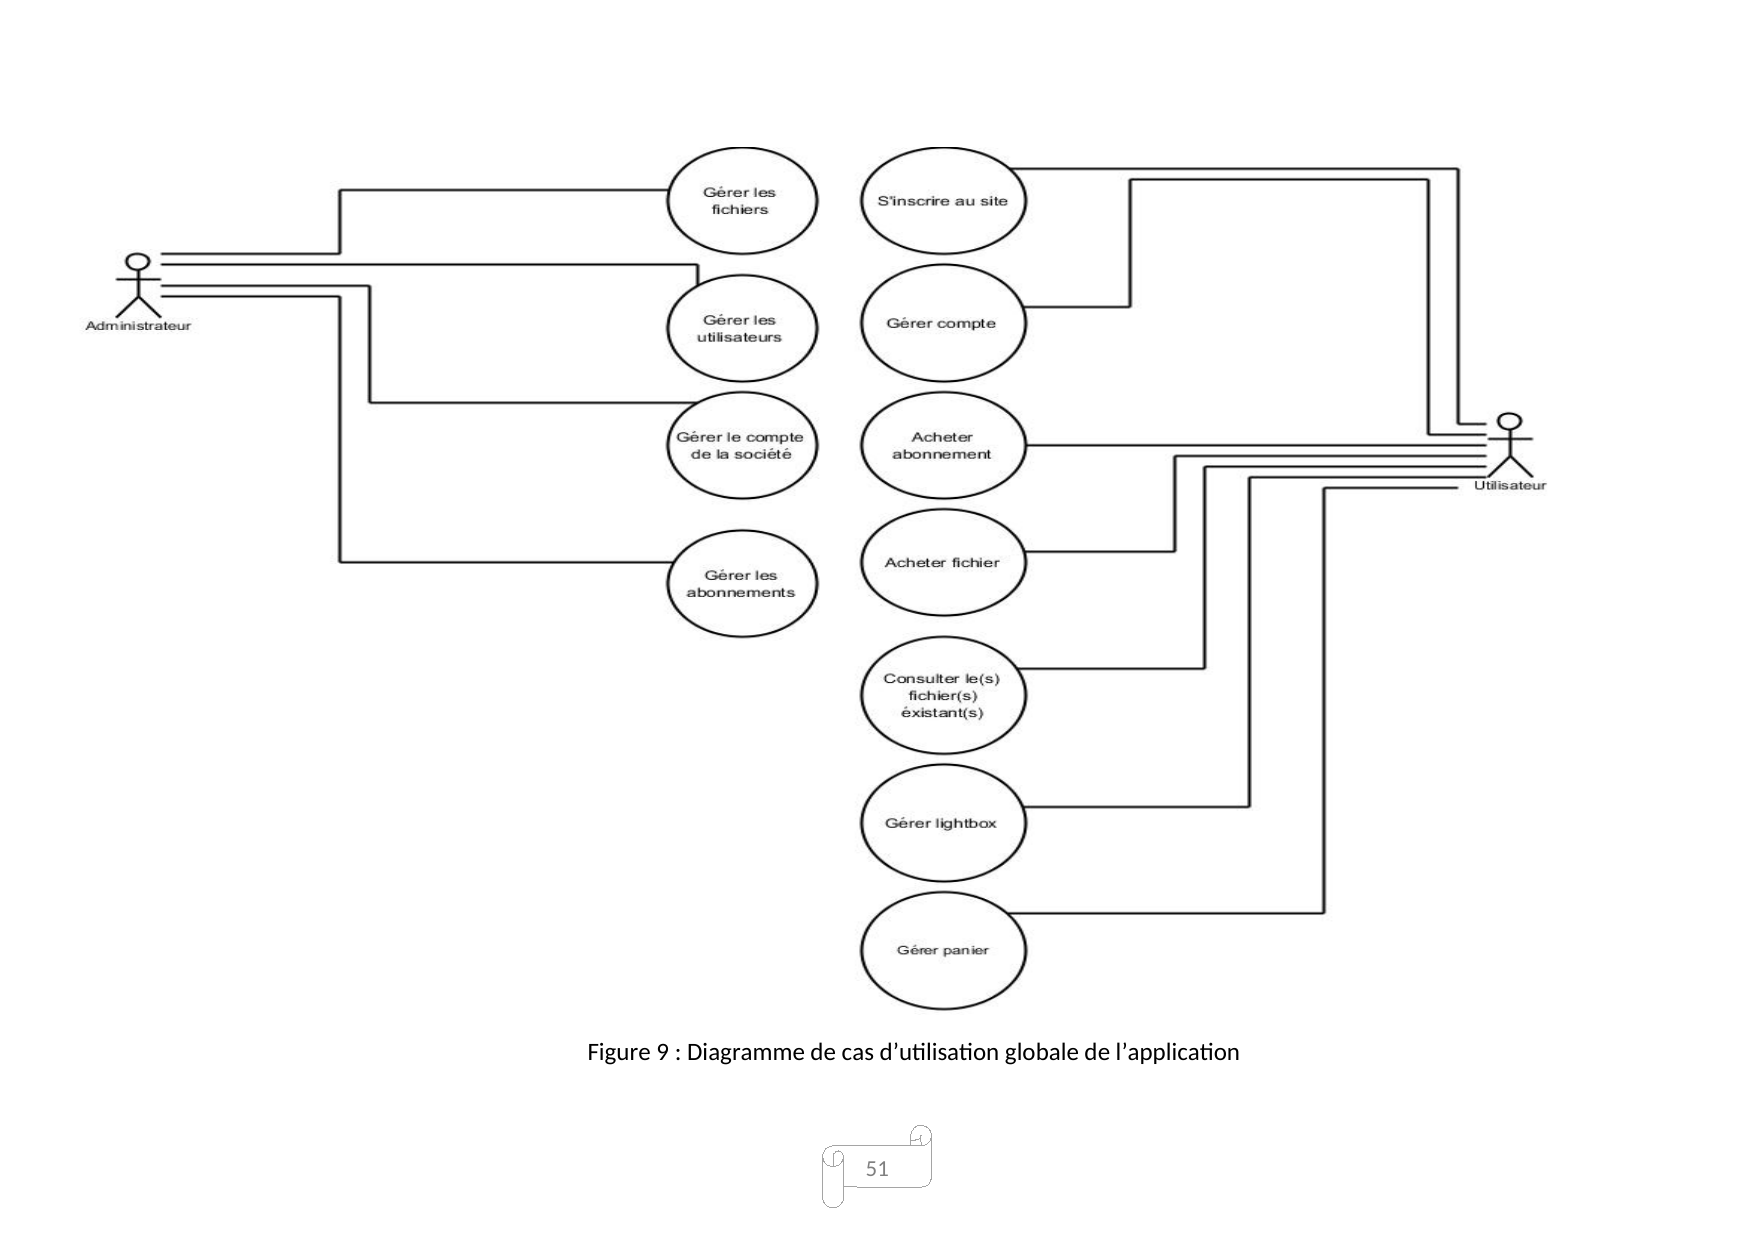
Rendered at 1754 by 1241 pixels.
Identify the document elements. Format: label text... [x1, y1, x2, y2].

picture [68, 147, 1568, 1015]
text Figure 9 : Diagramme de cas d’utilisation globale de l’application [222, 1036, 1606, 1066]
